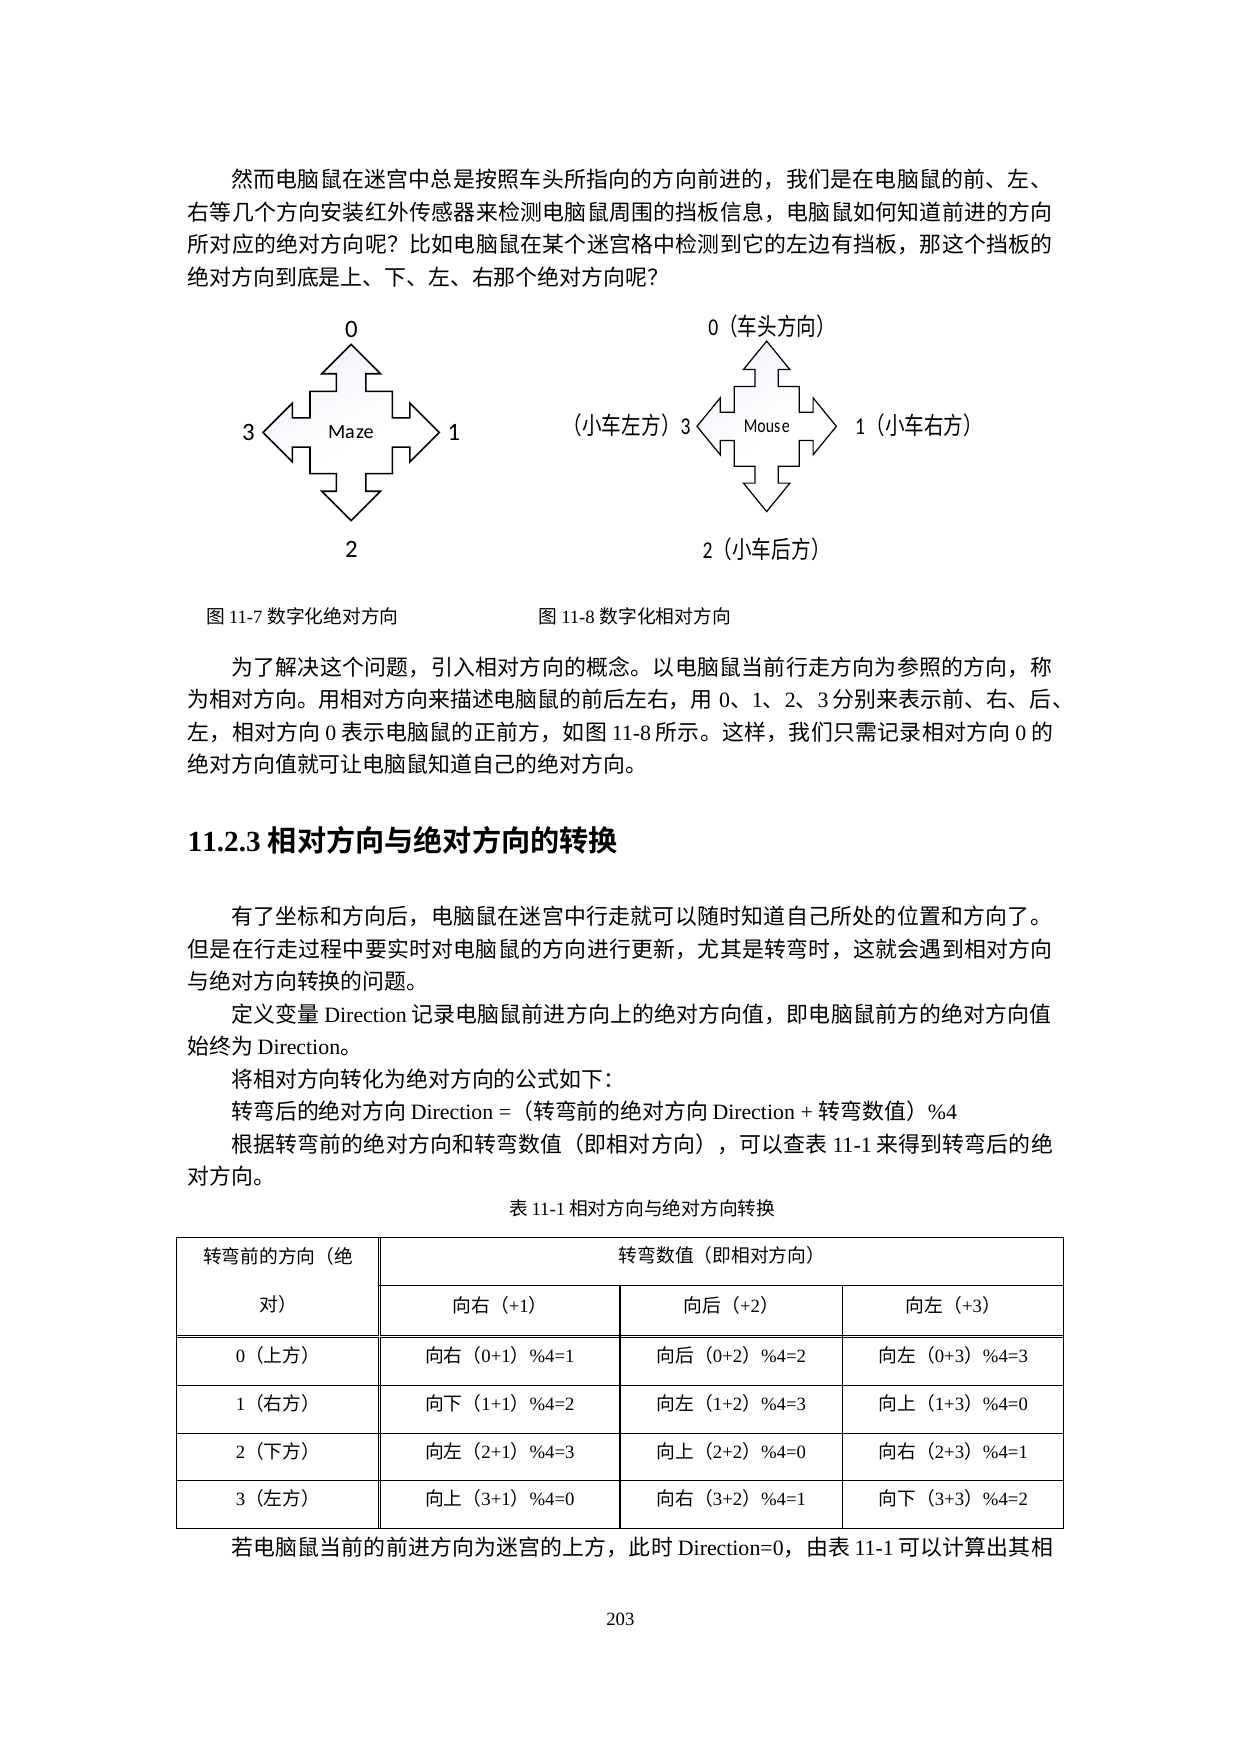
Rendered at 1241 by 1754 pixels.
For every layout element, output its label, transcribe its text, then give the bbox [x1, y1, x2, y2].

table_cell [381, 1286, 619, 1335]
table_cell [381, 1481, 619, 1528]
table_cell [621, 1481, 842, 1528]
subtitle 11.2.3 相对方向与绝对方向的转换 [187, 807, 1053, 872]
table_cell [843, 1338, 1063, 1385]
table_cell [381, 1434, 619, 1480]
text 为了解决这个问题，引入相对方向的概念。以电脑鼠当前行走方向为参照的方向，称为相对方向。用相对方向来描述电脑鼠的前后左右，用0、1、2、3分别来表示前、右、后、左，相对方向0表示电脑鼠的正前方，如图11-8所示。这样，我们只需记录相对方向0的绝对方向值就可让电脑鼠知道自己的绝对方向。 [187, 649, 1053, 779]
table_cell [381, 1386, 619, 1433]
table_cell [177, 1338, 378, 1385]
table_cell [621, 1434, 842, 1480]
text 表11-1相对方向与绝对方向转换 [187, 1191, 1053, 1224]
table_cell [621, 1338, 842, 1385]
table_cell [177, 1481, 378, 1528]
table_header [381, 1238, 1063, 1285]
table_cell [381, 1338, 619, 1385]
text 转弯后的绝对方向Direction =（转弯前的绝对方向Direction + 转弯数值）%4 [187, 1094, 1053, 1126]
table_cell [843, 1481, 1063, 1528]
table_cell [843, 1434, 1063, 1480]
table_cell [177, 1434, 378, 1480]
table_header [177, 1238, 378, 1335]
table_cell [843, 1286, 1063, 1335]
text 定义变量Direction记录电脑鼠前进方向上的绝对方向值，即电脑鼠前方的绝对方向值始终为Direction。 [187, 996, 1053, 1061]
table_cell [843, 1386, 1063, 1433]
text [187, 1529, 1053, 1562]
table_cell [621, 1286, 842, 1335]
text 有了坐标和方向后，电脑鼠在迷宫中行走就可以随时知道自己所处的位置和方向了。但是在行走过程中要实时对电脑鼠的方向进行更新，尤其是转弯时，这就会遇到相对方向与绝对方向转换的问题。 [187, 899, 1053, 996]
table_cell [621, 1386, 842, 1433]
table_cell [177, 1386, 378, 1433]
text 然而电脑鼠在迷宫中总是按照车头所指向的方向前进的，我们是在电脑鼠的前、左、右等几个方向安装红外传感器来检测电脑鼠周围的挡板信息，电脑鼠如何知道前进的方向所对应的绝对方向呢？比如电脑鼠在某个迷宫格中检测到它的左边有挡板，那这个挡板的绝对方向到底是上、下、左、右那个绝对方向呢？ [187, 162, 1053, 292]
text 根据转弯前的绝对方向和转弯数值（即相对方向），可以查表11-1来得到转弯后的绝对方向。 [187, 1126, 1053, 1191]
text 图11-7 数字化绝对方向 图11-8 数字化相对方向 [187, 599, 1053, 631]
text 将相对方向转化为绝对方向的公式如下： [187, 1061, 1053, 1094]
